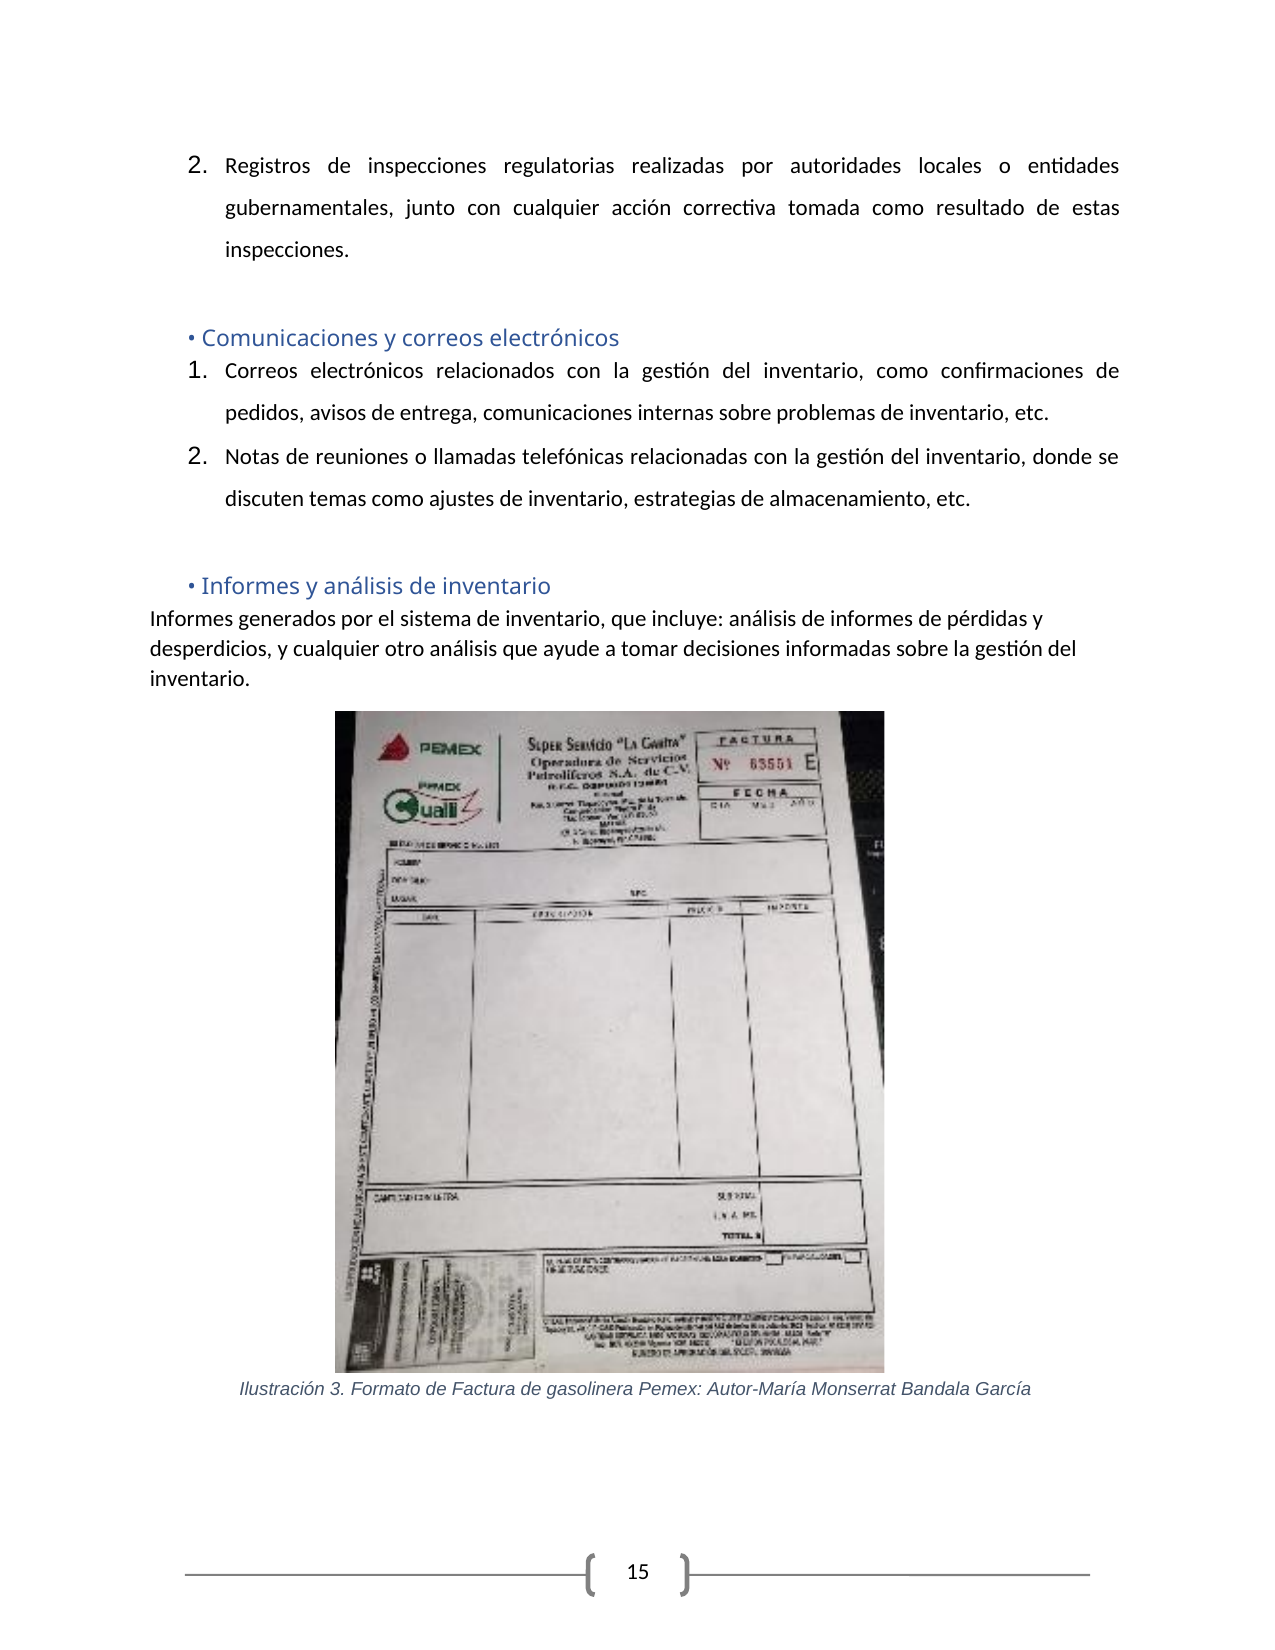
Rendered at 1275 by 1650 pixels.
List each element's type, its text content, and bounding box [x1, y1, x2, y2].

text Informes generados por el sistema de inventario, que incluye: análisis de informes de pérdidas y desperdicios, y cualquier otro análisis que ayude a tomar decisiones informadas sobre la gestión del inventario. [149, 604, 1121, 692]
picture [335, 711, 885, 1373]
subtitle • Informes y análisis de inventario [187, 570, 1125, 601]
list Correos electrónicos relacionados con la gestión del inventario, como confirmaciones de pedidos, avisos de entrega, comunicaciones internas sobre problemas de inventario, etc. [187, 355, 1121, 426]
subtitle • Comunicaciones y correos electrónicos [187, 322, 1125, 353]
list Registros de inspecciones regulatorias realizadas por autoridades locales o entidades gubernamentales, junto con cualquier acción correctiva tomada como resultado de estas inspecciones. [187, 150, 1121, 263]
list Notas de reuniones o llamadas telefónicas relacionadas con la gestión del inventario, donde se discuten temas como ajustes de inventario, estrategias de almacenamiento, etc. [187, 441, 1121, 512]
text Ilustración 3. Formato de Factura de gasolinera Pemex: Autor-María Monserrat Bandala García [150, 1378, 1121, 1399]
